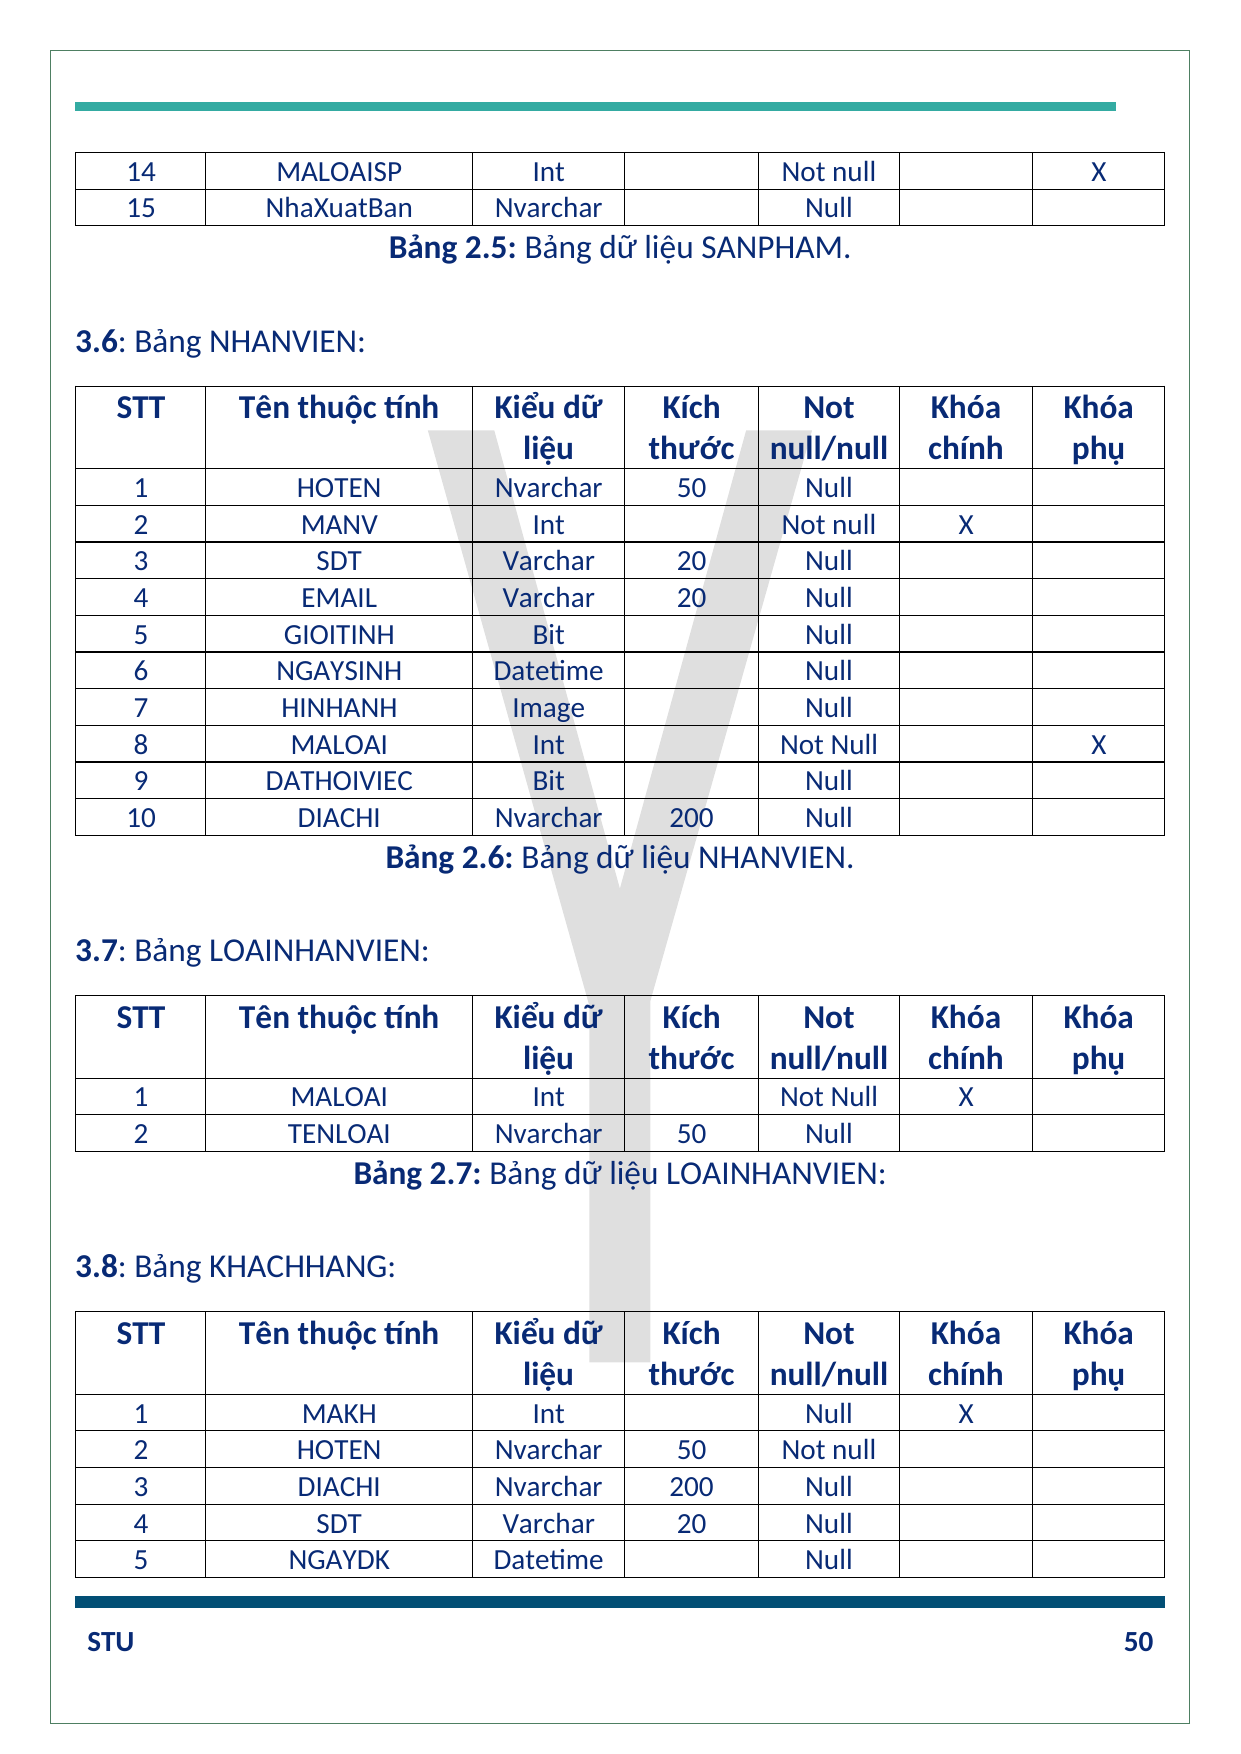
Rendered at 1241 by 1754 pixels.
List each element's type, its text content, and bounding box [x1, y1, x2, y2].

table_cell [625, 616, 758, 651]
table_header Khóa chính [900, 1312, 1032, 1394]
table_header Not null/null [759, 996, 899, 1077]
table_cell NGAYDK [206, 1541, 472, 1577]
table_cell X [900, 506, 1032, 541]
table_cell [1033, 1115, 1164, 1151]
table_cell [625, 1395, 758, 1430]
table_cell X [1033, 726, 1164, 761]
table_cell [1033, 616, 1164, 651]
table_header Kiểu dữ liệu [473, 996, 624, 1077]
table_cell [1033, 543, 1164, 578]
table_cell MALOAI [206, 1079, 472, 1114]
text Bảng 2.6: Bảng dữ liệu NHANVIEN. [75, 836, 1165, 876]
table_header Kiểu dữ liệu [473, 1312, 624, 1394]
table_cell 8 [76, 726, 205, 761]
table_cell [625, 506, 758, 541]
table_cell Null [759, 616, 899, 651]
table_cell 6 [76, 653, 205, 688]
table_cell Null [759, 579, 899, 615]
table_cell [1033, 469, 1164, 505]
table_cell [900, 689, 1032, 725]
table_cell Null [759, 1468, 899, 1504]
table_cell 1 [76, 1079, 205, 1114]
table_cell [625, 153, 758, 188]
table_cell 2 [76, 1431, 205, 1467]
text Bảng 2.5: Bảng dữ liệu SANPHAM. [75, 226, 1165, 267]
table_cell 20 [625, 543, 758, 578]
table_cell [900, 153, 1032, 188]
table_cell Null [759, 763, 899, 798]
table_header Khóa chính [900, 387, 1032, 468]
table_cell [625, 763, 758, 798]
table_cell Image [473, 689, 624, 725]
table_cell GIOITINH [206, 616, 472, 651]
table_cell MANV [206, 506, 472, 541]
table_cell [900, 543, 1032, 578]
table_header STT [76, 387, 205, 468]
table_cell Int [473, 153, 624, 188]
table_cell [1033, 653, 1164, 688]
table_cell NhaXuatBan [206, 190, 472, 225]
table_cell 9 [76, 763, 205, 798]
table_cell Null [759, 543, 899, 578]
table_cell NGAYSINH [206, 653, 472, 688]
table_header Tên thuộc tính [206, 1312, 472, 1394]
table_cell MALOAISP [206, 153, 472, 188]
table_cell Null [759, 190, 899, 225]
table_cell Not null [759, 1431, 899, 1467]
table_cell [1033, 763, 1164, 798]
table_cell Nvarchar [473, 1431, 624, 1467]
table_cell 200 [625, 1468, 758, 1504]
table_cell 20 [625, 579, 758, 615]
table_header Kiểu dữ liệu [473, 387, 624, 468]
table_cell [625, 653, 758, 688]
table_header Khóa phụ [1033, 996, 1164, 1077]
table_cell EMAIL [206, 579, 472, 615]
table_cell [1033, 579, 1164, 615]
table_cell Nvarchar [473, 469, 624, 505]
table_cell Varchar [473, 1505, 624, 1540]
table_cell [900, 1115, 1032, 1151]
table_cell X [1033, 153, 1164, 188]
subtitle 3.6: Bảng NHANVIEN: [75, 320, 1165, 361]
table_cell Null [759, 1505, 899, 1540]
table_cell [900, 1468, 1032, 1504]
table_cell 4 [76, 1505, 205, 1540]
table_header STT [76, 1312, 205, 1394]
table_cell Not Null [759, 726, 899, 761]
table_cell 5 [76, 1541, 205, 1577]
table_cell [1033, 1079, 1164, 1114]
table_header Not null/null [759, 1312, 899, 1394]
table_cell Datetime [473, 1541, 624, 1577]
table_cell 50 [625, 1431, 758, 1467]
table_header Khóa phụ [1033, 387, 1164, 468]
table_cell TENLOAI [206, 1115, 472, 1151]
table_header Kích thước [625, 996, 758, 1077]
table_cell HINHANH [206, 689, 472, 725]
table_cell [1033, 1468, 1164, 1504]
table_cell 50 [625, 469, 758, 505]
table_cell HOTEN [206, 469, 472, 505]
table_cell Int [473, 1079, 624, 1114]
table_cell Varchar [473, 579, 624, 615]
table_cell [625, 1079, 758, 1114]
table_cell [900, 763, 1032, 798]
text Bảng 2.7: Bảng dữ liệu LOAINHANVIEN: [75, 1152, 1165, 1193]
table_cell [1033, 506, 1164, 541]
table_cell Null [759, 469, 899, 505]
table_cell 1 [76, 469, 205, 505]
table_cell Int [473, 726, 624, 761]
table_cell Null [759, 799, 899, 835]
table_cell DIACHI [206, 799, 472, 835]
table_cell X [900, 1395, 1032, 1430]
table_header Khóa phụ [1033, 1312, 1164, 1394]
table_cell Nvarchar [473, 799, 624, 835]
table_cell [900, 469, 1032, 505]
table_cell [900, 653, 1032, 688]
table_cell SDT [206, 1505, 472, 1540]
table_header STT [76, 996, 205, 1077]
table_header Khóa chính [900, 996, 1032, 1077]
table_cell Int [473, 506, 624, 541]
table_cell Datetime [473, 653, 624, 688]
table_cell [1033, 689, 1164, 725]
table_cell HOTEN [206, 1431, 472, 1467]
table_cell 5 [76, 616, 205, 651]
table_cell [1033, 799, 1164, 835]
table_cell Int [473, 1395, 624, 1430]
table_cell [625, 689, 758, 725]
table_cell MAKH [206, 1395, 472, 1430]
table_cell Null [759, 1395, 899, 1430]
table_cell 3 [76, 543, 205, 578]
table_cell Null [759, 1115, 899, 1151]
table_cell Null [759, 1541, 899, 1577]
table_cell [1033, 1395, 1164, 1430]
table_cell Not null [759, 506, 899, 541]
table_cell Varchar [473, 543, 624, 578]
table_cell [625, 190, 758, 225]
table_cell SDT [206, 543, 472, 578]
table_cell 200 [625, 799, 758, 835]
table_cell [900, 1431, 1032, 1467]
table_cell 1 [76, 1395, 205, 1430]
table_header Kích thước [625, 1312, 758, 1394]
table_header Tên thuộc tính [206, 387, 472, 468]
table_cell 14 [76, 153, 205, 188]
table_cell [900, 616, 1032, 651]
table_header Kích thước [625, 387, 758, 468]
table_cell [1033, 190, 1164, 225]
table_cell 7 [76, 689, 205, 725]
table_cell 15 [76, 190, 205, 225]
table_cell Not null [759, 153, 899, 188]
table_cell [900, 1505, 1032, 1540]
table_cell DIACHI [206, 1468, 472, 1504]
table_cell [900, 579, 1032, 615]
table_cell Nvarchar [473, 1468, 624, 1504]
table_header Tên thuộc tính [206, 996, 472, 1077]
table_cell 20 [625, 1505, 758, 1540]
subtitle 3.7: Bảng LOAINHANVIEN: [75, 929, 1165, 970]
table_cell [900, 1541, 1032, 1577]
table_cell [900, 799, 1032, 835]
table_cell Nvarchar [473, 190, 624, 225]
table_cell 4 [76, 579, 205, 615]
table_cell 2 [76, 1115, 205, 1151]
subtitle 3.8: Bảng KHACHHANG: [75, 1245, 1165, 1286]
table_cell [900, 726, 1032, 761]
table_cell DATHOIVIEC [206, 763, 472, 798]
table_cell MALOAI [206, 726, 472, 761]
table_cell 10 [76, 799, 205, 835]
table_cell Bit [473, 616, 624, 651]
table_cell [900, 190, 1032, 225]
table_cell Null [759, 689, 899, 725]
table_cell 2 [76, 506, 205, 541]
table_cell [625, 726, 758, 761]
table_cell Null [759, 653, 899, 688]
table_cell Bit [473, 763, 624, 798]
table_cell 3 [76, 1468, 205, 1504]
table_cell Not Null [759, 1079, 899, 1114]
table_cell 50 [625, 1115, 758, 1151]
table_header Not null/null [759, 387, 899, 468]
table_cell [1033, 1541, 1164, 1577]
table_cell X [900, 1079, 1032, 1114]
table_cell [625, 1541, 758, 1577]
table_cell [1033, 1431, 1164, 1467]
table_cell Nvarchar [473, 1115, 624, 1151]
table_cell [1033, 1505, 1164, 1540]
